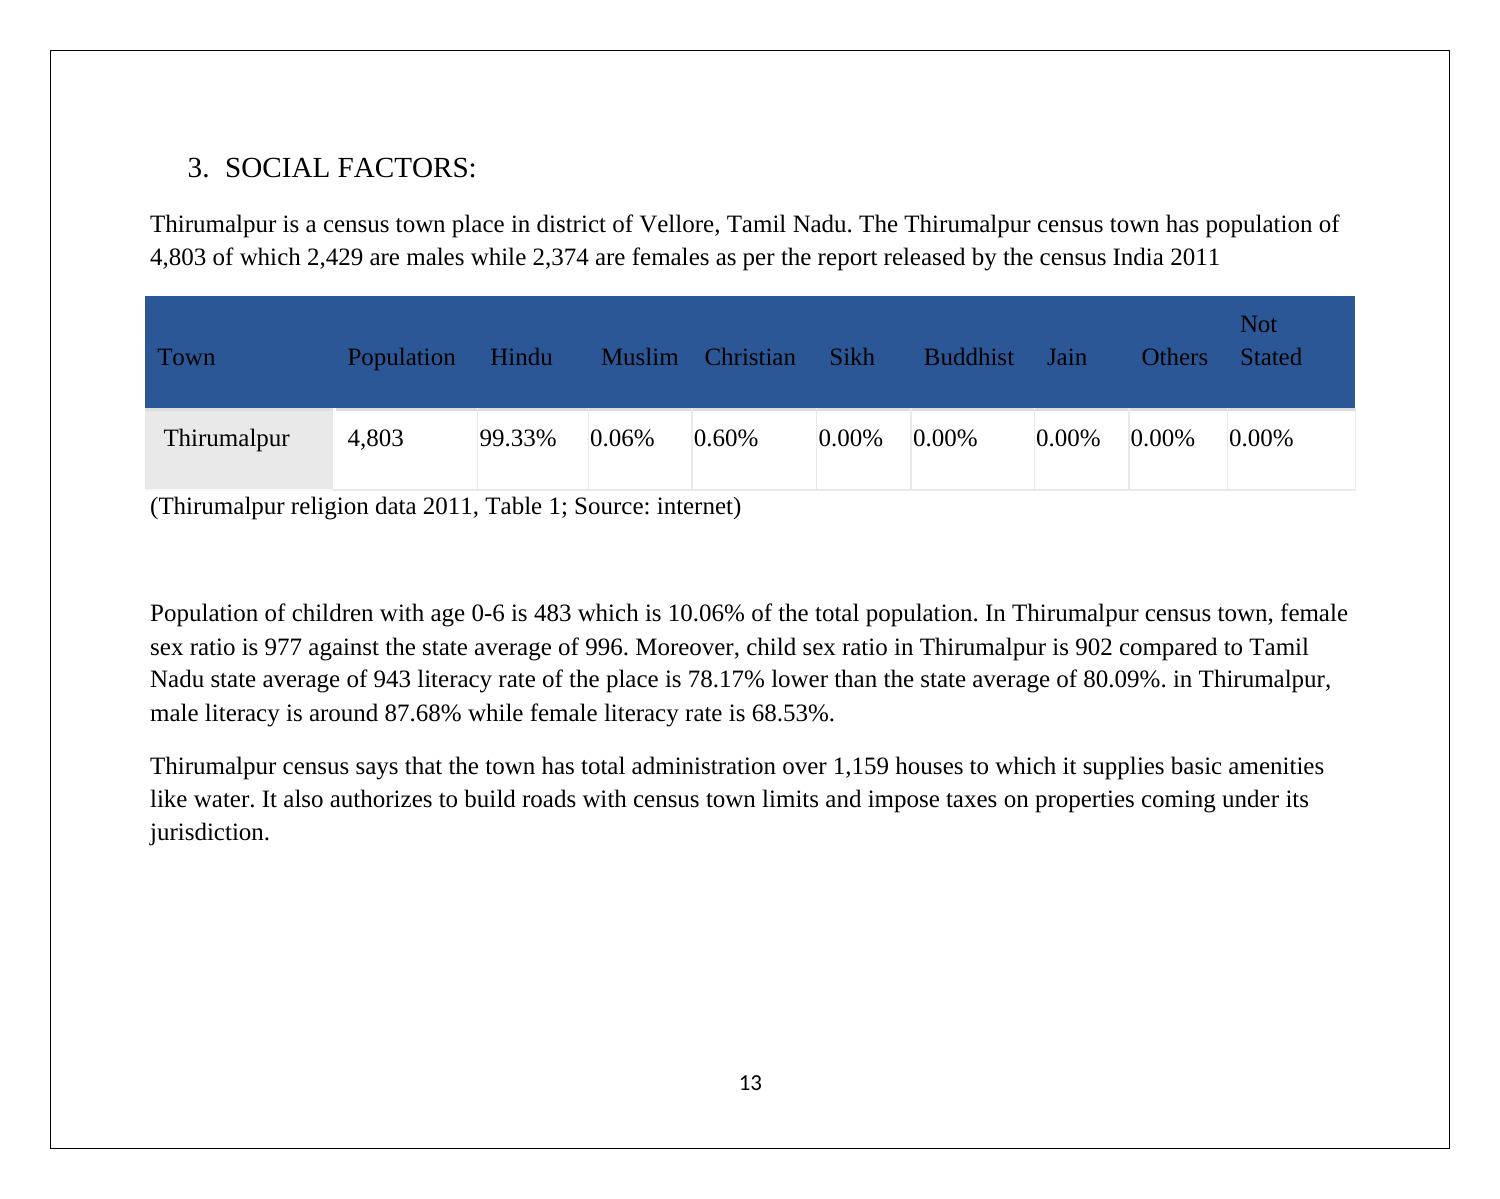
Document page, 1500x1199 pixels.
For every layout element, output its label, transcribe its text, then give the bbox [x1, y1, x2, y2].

text Population of children with age 0-6 is 483 which is 10.06% of the total population. In Thirumalpur census town, female sex ratio is 977 against the state average of 996. Moreover, child sex ratio in Thirumalpur is 902 compared to Tamil Nadu state average of 943 literacy rate of the place is 78.17% lower than the state average of 80.09%. in Thirumalpur, male literacy is around 87.68% while female literacy rate is 68.53%. [150, 598, 1350, 726]
table_cell 0.00% [1035, 411, 1128, 489]
table_header Town [145, 296, 335, 408]
table_cell 0.00% [1228, 411, 1355, 489]
table_header Sikh [817, 296, 911, 408]
table_header Muslim [588, 296, 692, 408]
text Thirumalpur census says that the town has total administration over 1,159 houses to which it supplies basic amenities like water. It also authorizes to build roads with census town limits and impose taxes on properties coming under its jurisdiction. [150, 751, 1350, 846]
table_cell 0.06% [589, 411, 691, 489]
text (Thirumalpur religion data 2011, Table 1; Source: internet) [150, 491, 1350, 519]
table_cell Thirumalpur [145, 411, 333, 489]
table_header Hindu [478, 296, 588, 408]
list SOCIAL FACTORS: [187, 150, 1350, 183]
table_header Others [1129, 296, 1227, 408]
table_header Not Stated [1227, 296, 1355, 408]
table_cell 0.00% [817, 411, 910, 489]
table_header Christian [692, 296, 817, 408]
table_cell 0.00% [912, 411, 1034, 489]
table_cell 4,803 [336, 411, 477, 489]
text Thirumalpur is a census town place in district of Vellore, Tamil Nadu. The Thirumalpur census town has population of 4,803 of which 2,429 are males while 2,374 are females as per the report released by the census India 2011 [150, 209, 1350, 271]
table_header Buddhist [911, 296, 1034, 408]
table_cell 0.60% [693, 411, 816, 489]
table_cell 99.33% [478, 411, 588, 489]
table_cell 0.00% [1130, 411, 1227, 489]
table_header Jain [1034, 296, 1129, 408]
table_header Population [335, 296, 478, 408]
